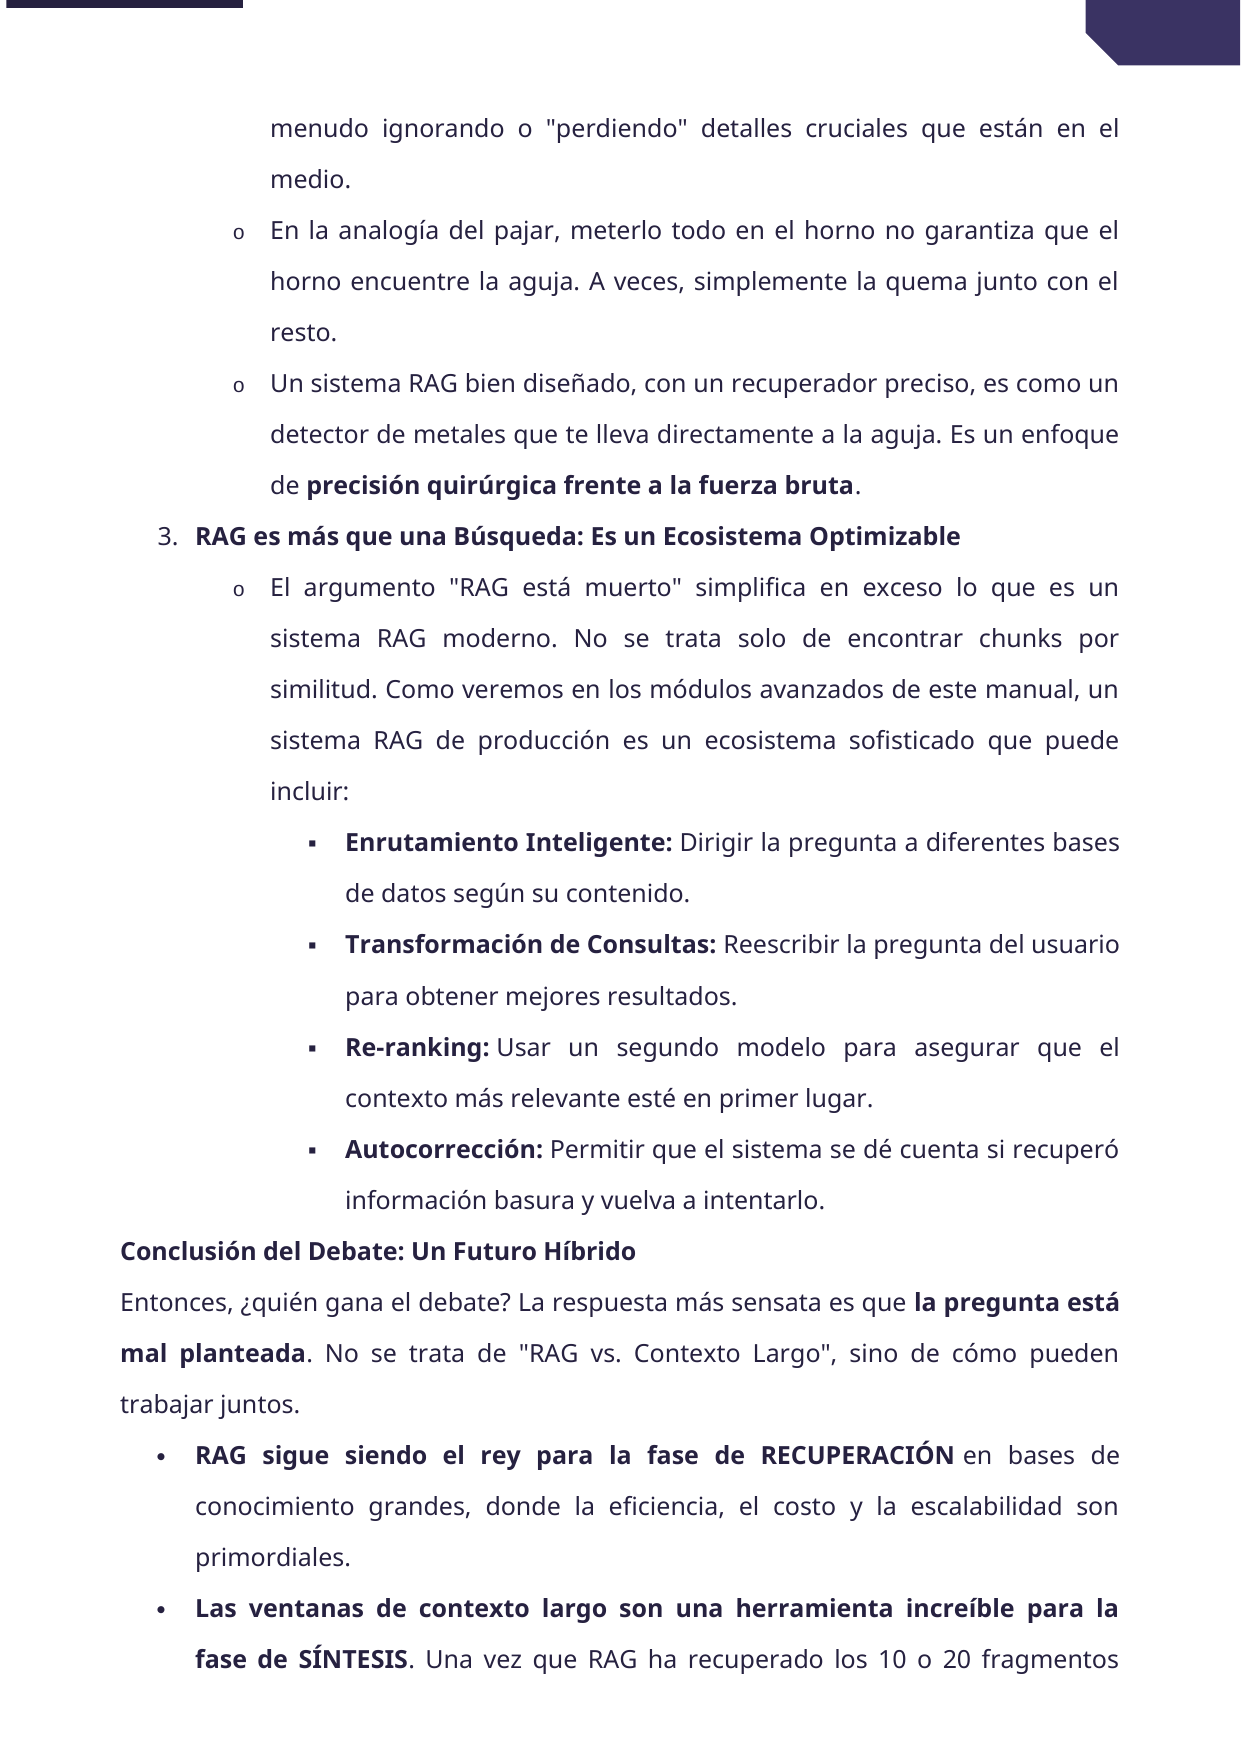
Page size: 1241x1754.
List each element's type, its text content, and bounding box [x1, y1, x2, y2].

list Transformación de Consultas: Reescribir la pregunta del usuario para obtener mejores resultados. [307, 927, 1120, 1012]
text Entonces, ¿quién gana el debate? La respuesta más sensata es que la pregunta está mal planteada. No se trata de "RAG vs. Contexto Largo", sino de cómo pueden trabajar juntos. [120, 1284, 1120, 1421]
list El argumento "RAG está muerto" simplifica en exceso lo que es un sistema RAG moderno. No se trata solo de encontrar chunks por similitud. Como veremos en los módulos avanzados de este manual, un sistema RAG de producción es un ecosistema sofisticado que puede incluir: [232, 570, 1120, 808]
list RAG sigue siendo el rey para la fase de RECUPERACIÓN en bases de conocimiento grandes, donde la eficiencia, el costo y la escalabilidad son primordiales. [157, 1437, 1120, 1574]
text Conclusión del Debate: Un Futuro Híbrido [120, 1233, 1120, 1267]
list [232, 110, 1120, 196]
list En la analogía del pajar, meterlo todo en el horno no garantiza que el horno encuentre la aguja. A veces, simplemente la quema junto con el resto. [232, 212, 1120, 349]
list RAG es más que una Búsqueda: Es un Ecosistema Optimizable [157, 519, 1120, 553]
list Re-ranking: Usar un segundo modelo para asegurar que el contexto más relevante esté en primer lugar. [307, 1029, 1120, 1114]
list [157, 1591, 1120, 1676]
list Autocorrección: Permitir que el sistema se dé cuenta si recuperó información basura y vuelva a intentarlo. [307, 1131, 1120, 1216]
list Un sistema RAG bien diseñado, con un recuperador preciso, es como un detector de metales que te lleva directamente a la aguja. Es un enfoque de precisión quirúrgica frente a la fuerza bruta. [232, 366, 1120, 502]
list Enrutamiento Inteligente: Dirigir la pregunta a diferentes bases de datos según su contenido. [307, 825, 1120, 910]
